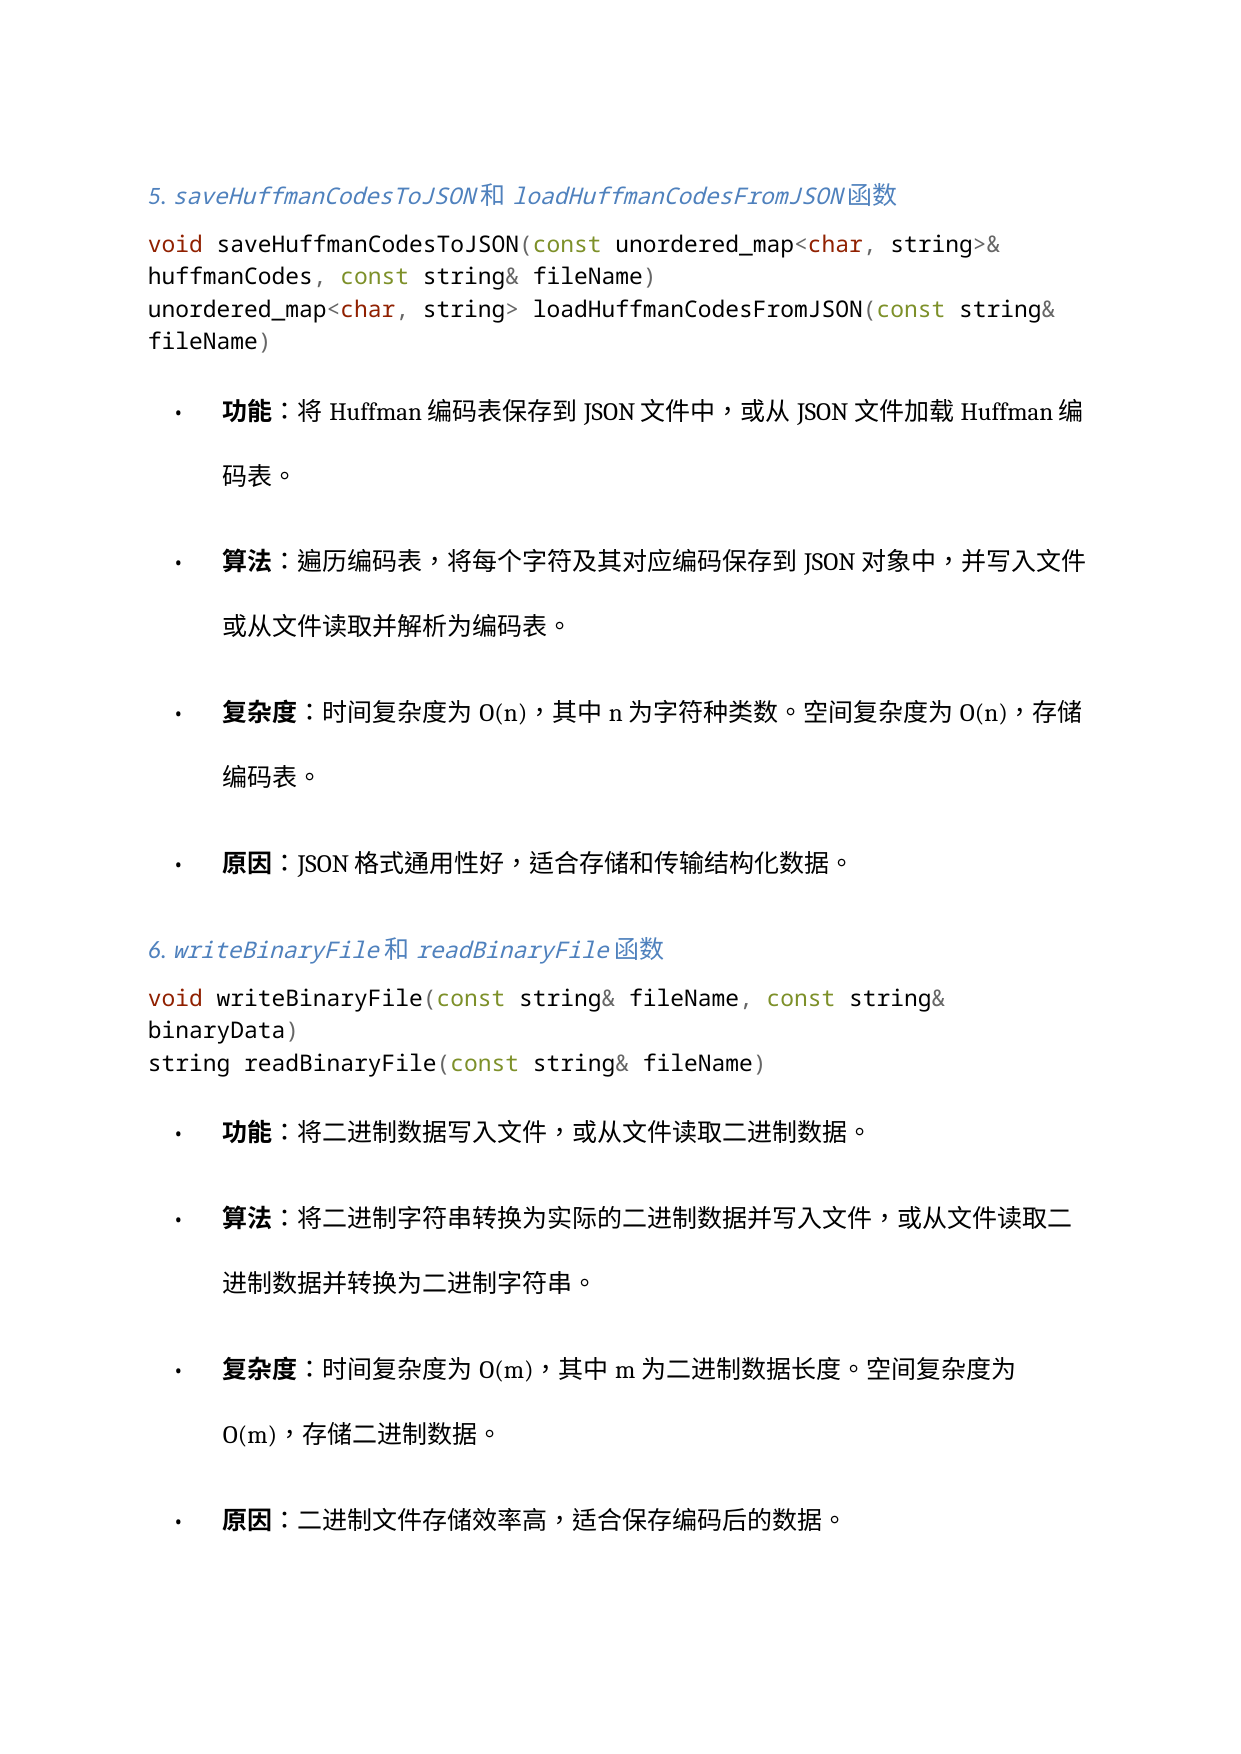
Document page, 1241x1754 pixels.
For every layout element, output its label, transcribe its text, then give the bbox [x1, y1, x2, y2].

list 复杂度：时间复杂度为 O(m)，其中 m 为二进制数据长度。空间复杂度为 O(m)，存储二进制数据。 [173, 1336, 1092, 1466]
text void saveHuffmanCodesToJSON(const unordered_map<char, string>& huffmanCodes, const string& fileName) unordered_map<char, string> loadHuffmanCodesFromJSON(const string& fileName) [148, 227, 1092, 357]
list 功能：将 Huffman 编码表保存到 JSON 文件中，或从 JSON 文件加载 Huffman 编码表。 [173, 378, 1092, 508]
list 算法：将二进制字符串转换为实际的二进制数据并写入文件，或从文件读取二进制数据并转换为二进制字符串。 [173, 1185, 1092, 1315]
text 5. saveHuffmanCodesToJSON 和 loadHuffmanCodesFromJSON 函数 [148, 162, 1092, 227]
text 6. writeBinaryFile 和 readBinaryFile 函数 [148, 916, 1092, 981]
list 算法：遍历编码表，将每个字符及其对应编码保存到 JSON 对象中，并写入文件或从文件读取并解析为编码表。 [173, 529, 1092, 659]
list 原因：二进制文件存储效率高，适合保存编码后的数据。 [173, 1487, 1092, 1552]
list 原因：JSON 格式通用性好，适合存储和传输结构化数据。 [173, 830, 1092, 895]
list 功能：将二进制数据写入文件，或从文件读取二进制数据。 [173, 1099, 1092, 1164]
text void writeBinaryFile(const string& fileName, const string& binaryData) string readBinaryFile(const string& fileName) [148, 981, 1092, 1079]
list 复杂度：时间复杂度为 O(n)，其中 n 为字符种类数。空间复杂度为 O(n)，存储编码表。 [173, 679, 1092, 809]
